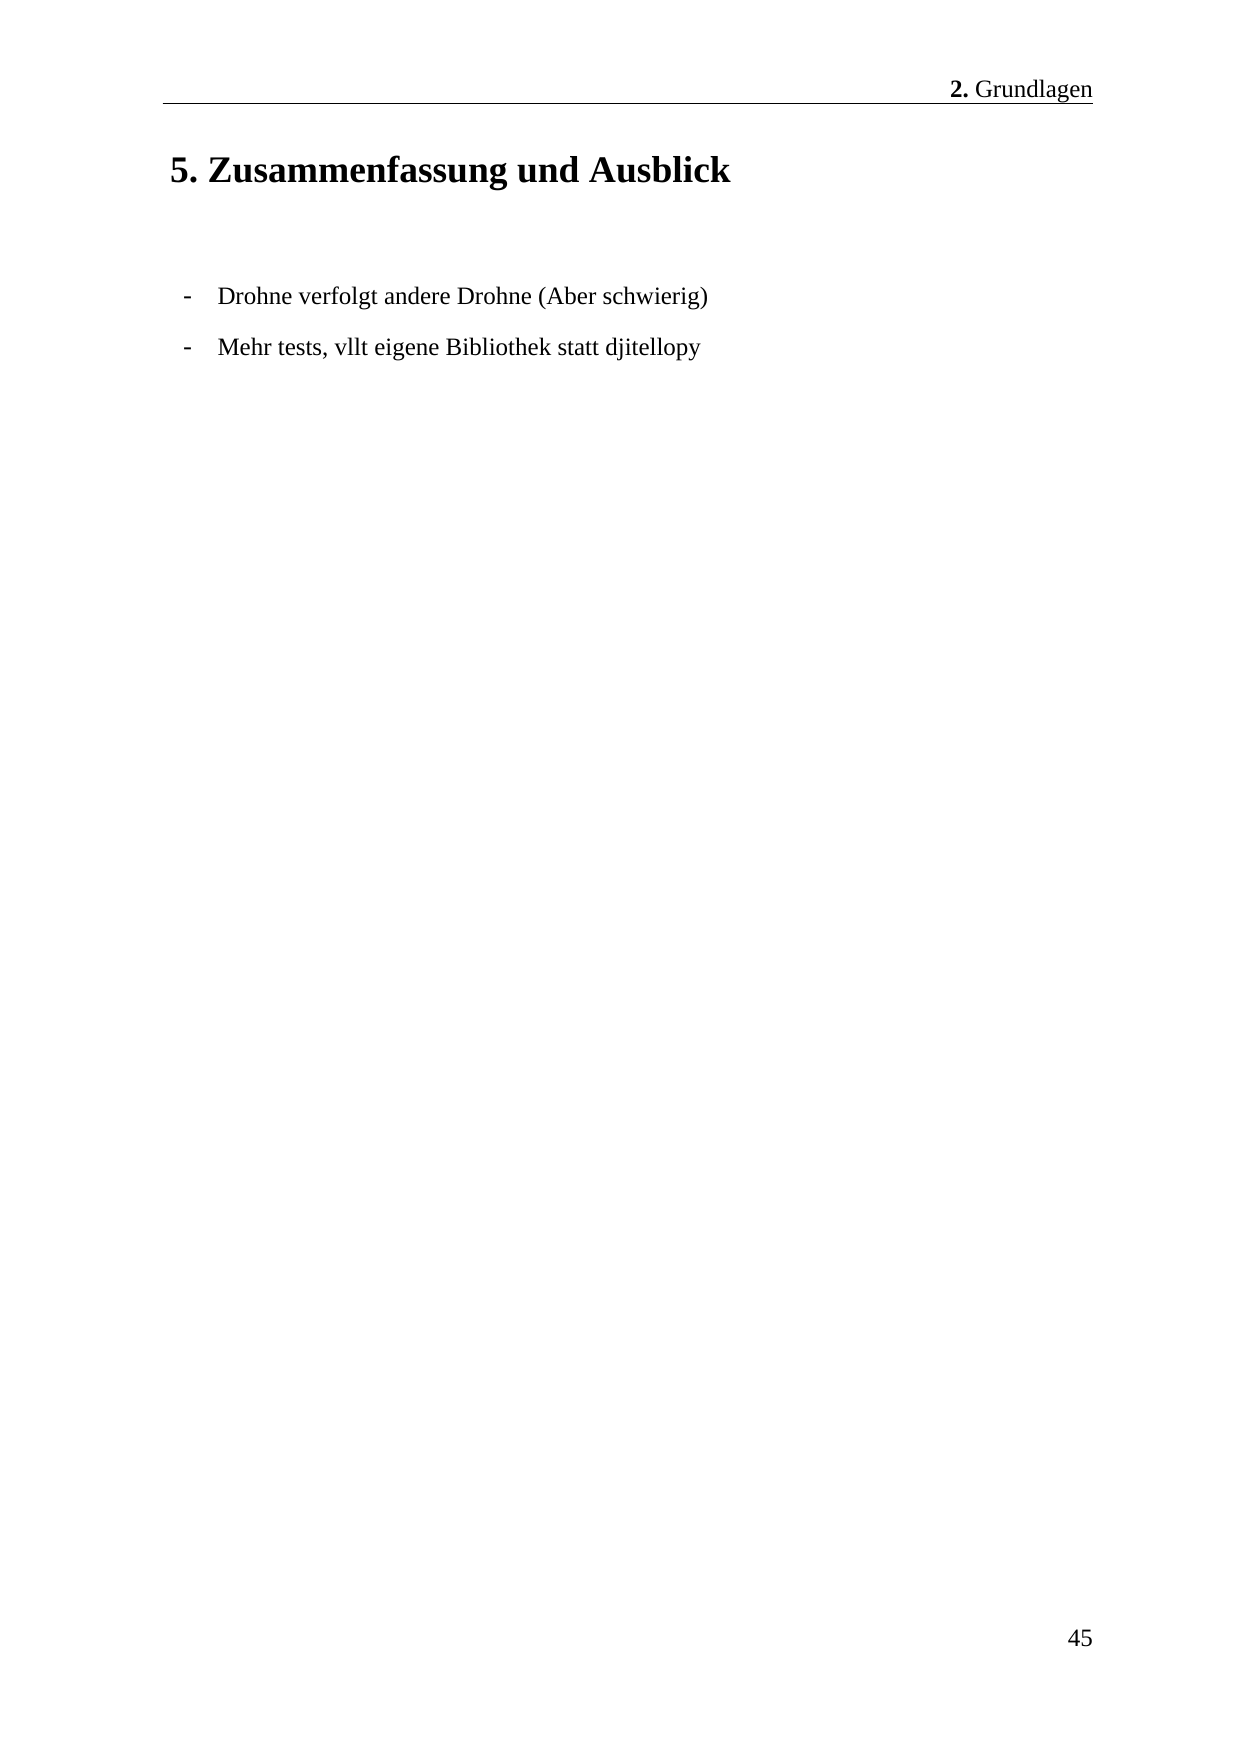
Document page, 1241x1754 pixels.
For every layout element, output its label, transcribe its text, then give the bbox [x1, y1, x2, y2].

subtitle 5. Zusammenfassung und Ausblick [170, 148, 1093, 191]
list Mehr tests, vllt eigene Bibliothek statt djitellopy [180, 332, 1093, 363]
list Drohne verfolgt andere Drohne (Aber schwierig) [180, 281, 1093, 312]
